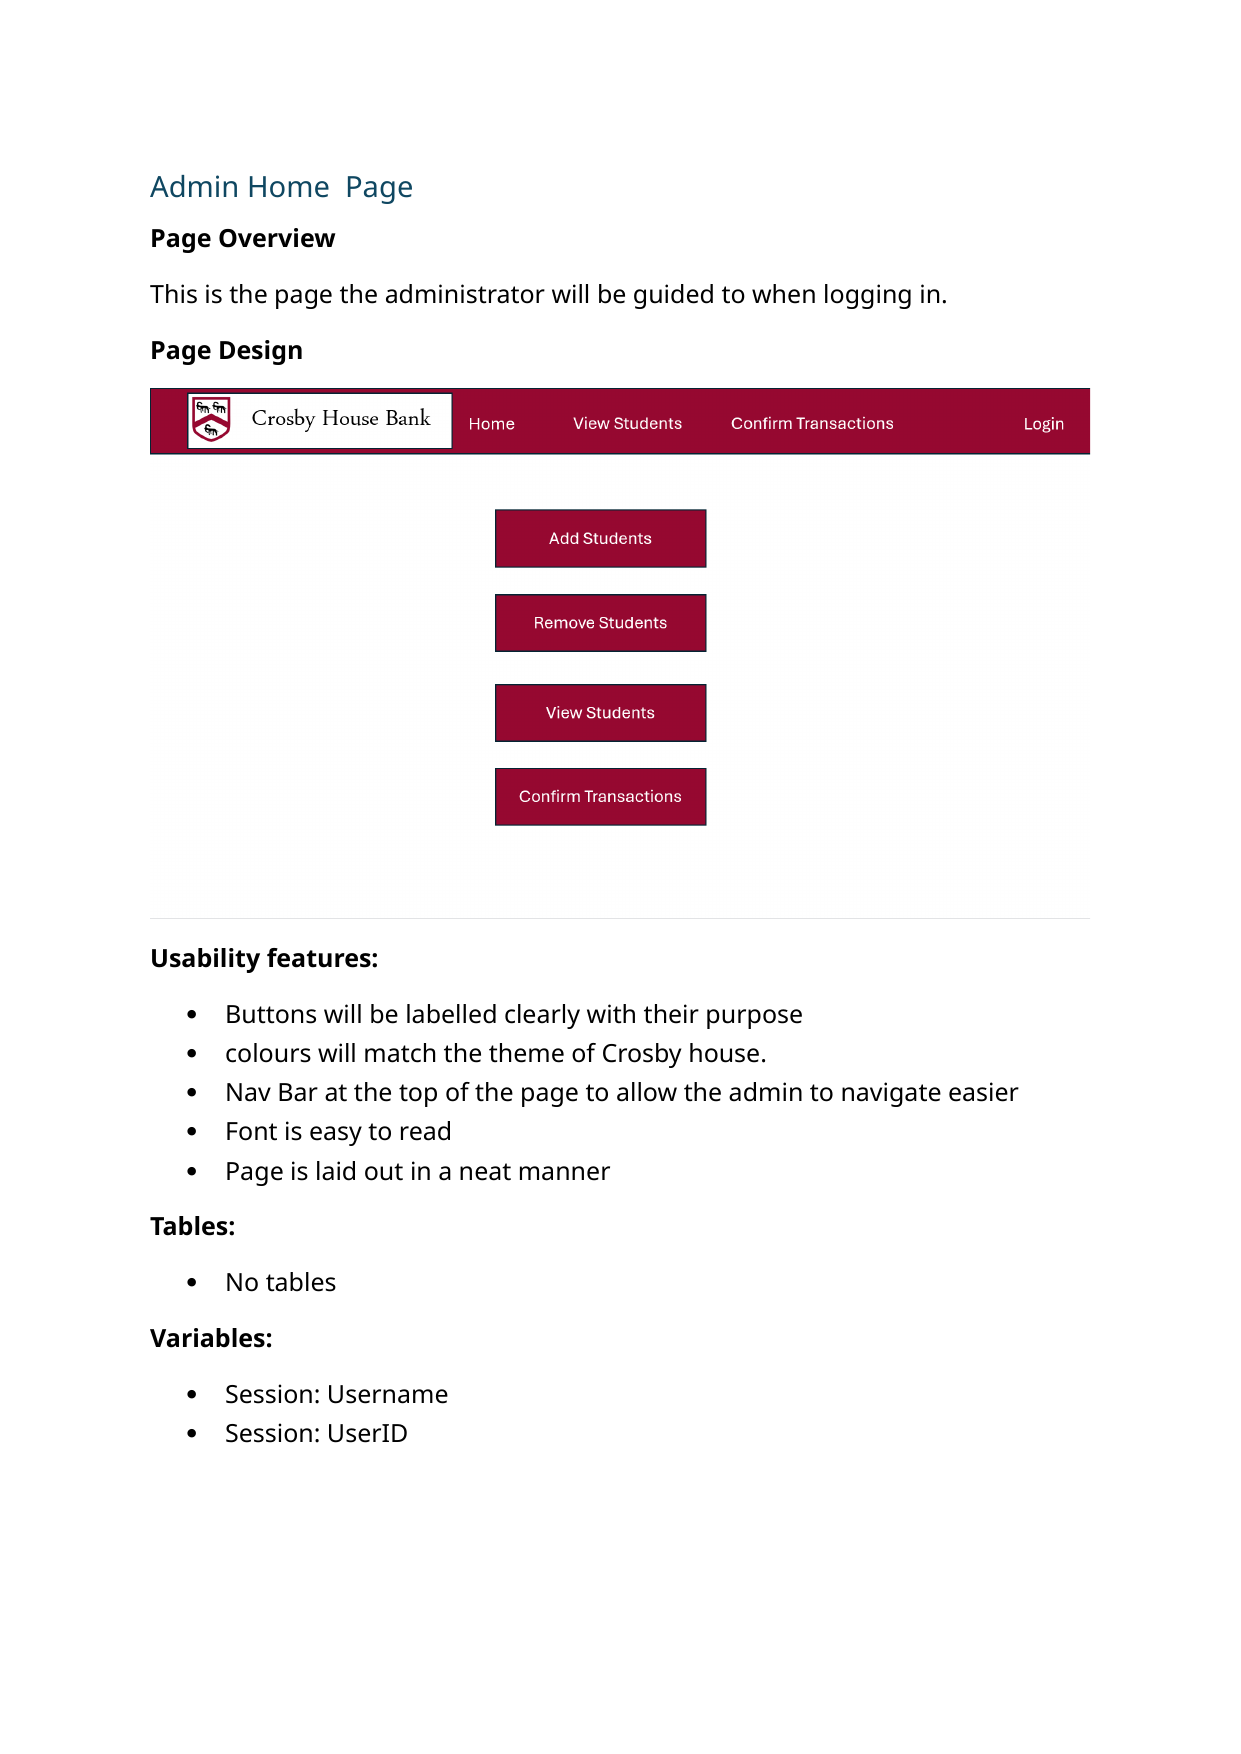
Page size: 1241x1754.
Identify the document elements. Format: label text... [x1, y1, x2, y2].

list Page is laid out in a neat manner [187, 1153, 1090, 1187]
subtitle Admin Home Page [150, 167, 1090, 206]
list Font is easy to read [187, 1114, 1090, 1148]
text Page Overview [150, 221, 1090, 255]
picture [150, 455, 1091, 919]
list Session: Username [187, 1377, 1090, 1411]
list Buttons will be labelled clearly with their purpose [187, 997, 1090, 1031]
picture [152, 390, 1091, 452]
list Nav Bar at the top of the page to allow the admin to navigate easier [187, 1075, 1090, 1109]
text This is the page the administrator will be guided to when logging in. [150, 276, 1090, 311]
text Tables: [150, 1209, 1090, 1243]
list No tables [187, 1265, 1090, 1299]
text Page Design [150, 332, 1090, 366]
list Session: UserID [187, 1416, 1090, 1450]
text Usability features: [150, 941, 1090, 975]
text Variables: [150, 1321, 1090, 1355]
list colours will match the theme of Crosby house. [187, 1036, 1090, 1070]
